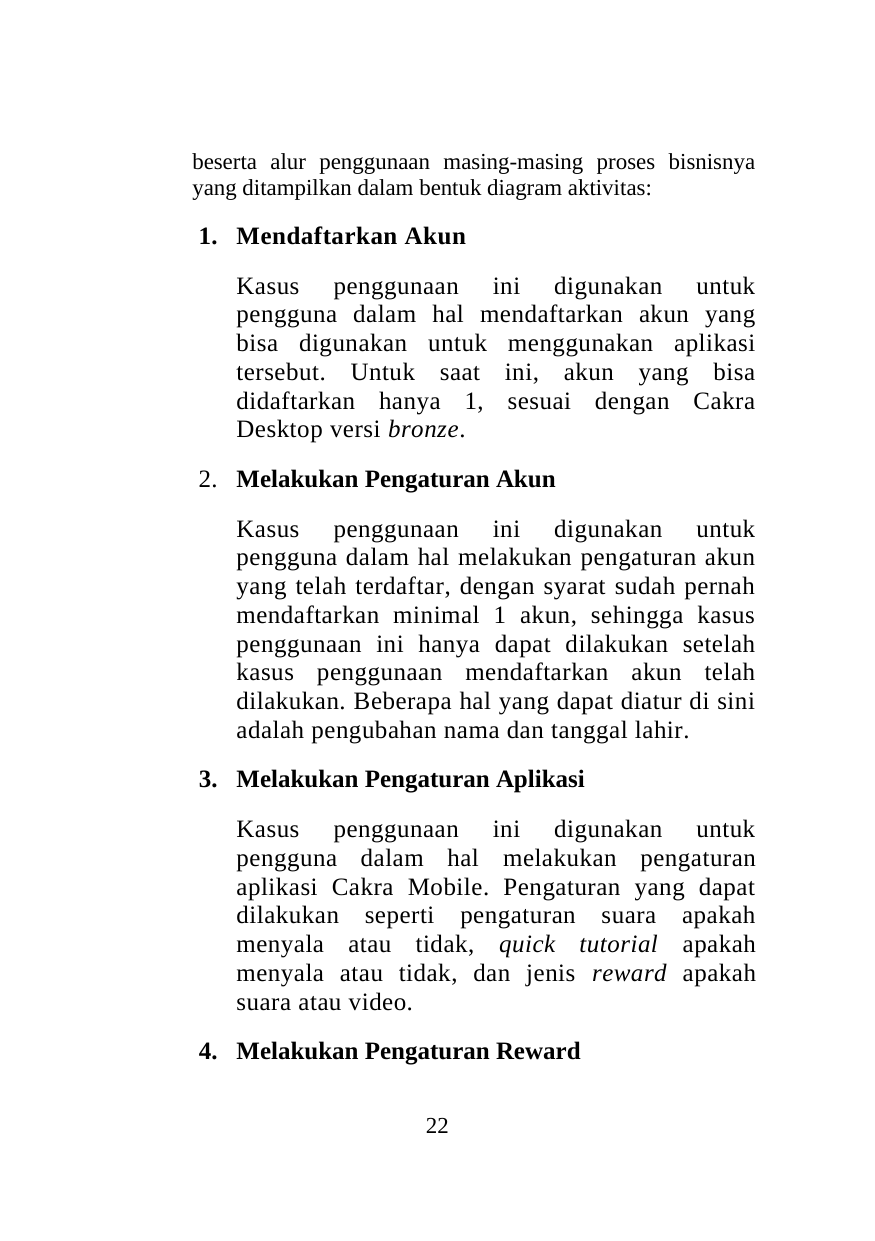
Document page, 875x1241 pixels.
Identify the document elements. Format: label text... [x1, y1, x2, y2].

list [192, 148, 756, 200]
subtitle Melakukan Pengaturan Reward [217, 1036, 756, 1065]
subtitle Kasus penggunaan ini digunakan untuk pengguna dalam hal melakukan pengaturan akun yang telah terdaftar, dengan syarat sudah pernah mendaftarkan minimal 1 akun, sehingga kasus penggunaan ini hanya dapat dilakukan setelah kasus penggunaan mendaftarkan akun telah dilakukan. Beberapa hal yang dapat diatur di sini adalah pengubahan nama dan tanggal lahir. [236, 514, 756, 744]
subtitle Melakukan Pengaturan Akun [217, 464, 756, 493]
subtitle Mendaftarkan Akun [217, 221, 756, 250]
subtitle Kasus penggunaan ini digunakan untuk pengguna dalam hal mendaftarkan akun yang bisa digunakan untuk menggunakan aplikasi tersebut. Untuk saat ini, akun yang bisa didaftarkan hanya 1, sesuai dengan Cakra Desktop versi bronze. [236, 271, 756, 443]
subtitle Melakukan Pengaturan Aplikasi [217, 764, 756, 793]
subtitle Kasus penggunaan ini digunakan untuk pengguna dalam hal melakukan pengaturan aplikasi Cakra Mobile. Pengaturan yang dapat dilakukan seperti pengaturan suara apakah menyala atau tidak, quick tutorial apakah menyala atau tidak, dan jenis reward apakah suara atau video. [236, 814, 756, 1015]
